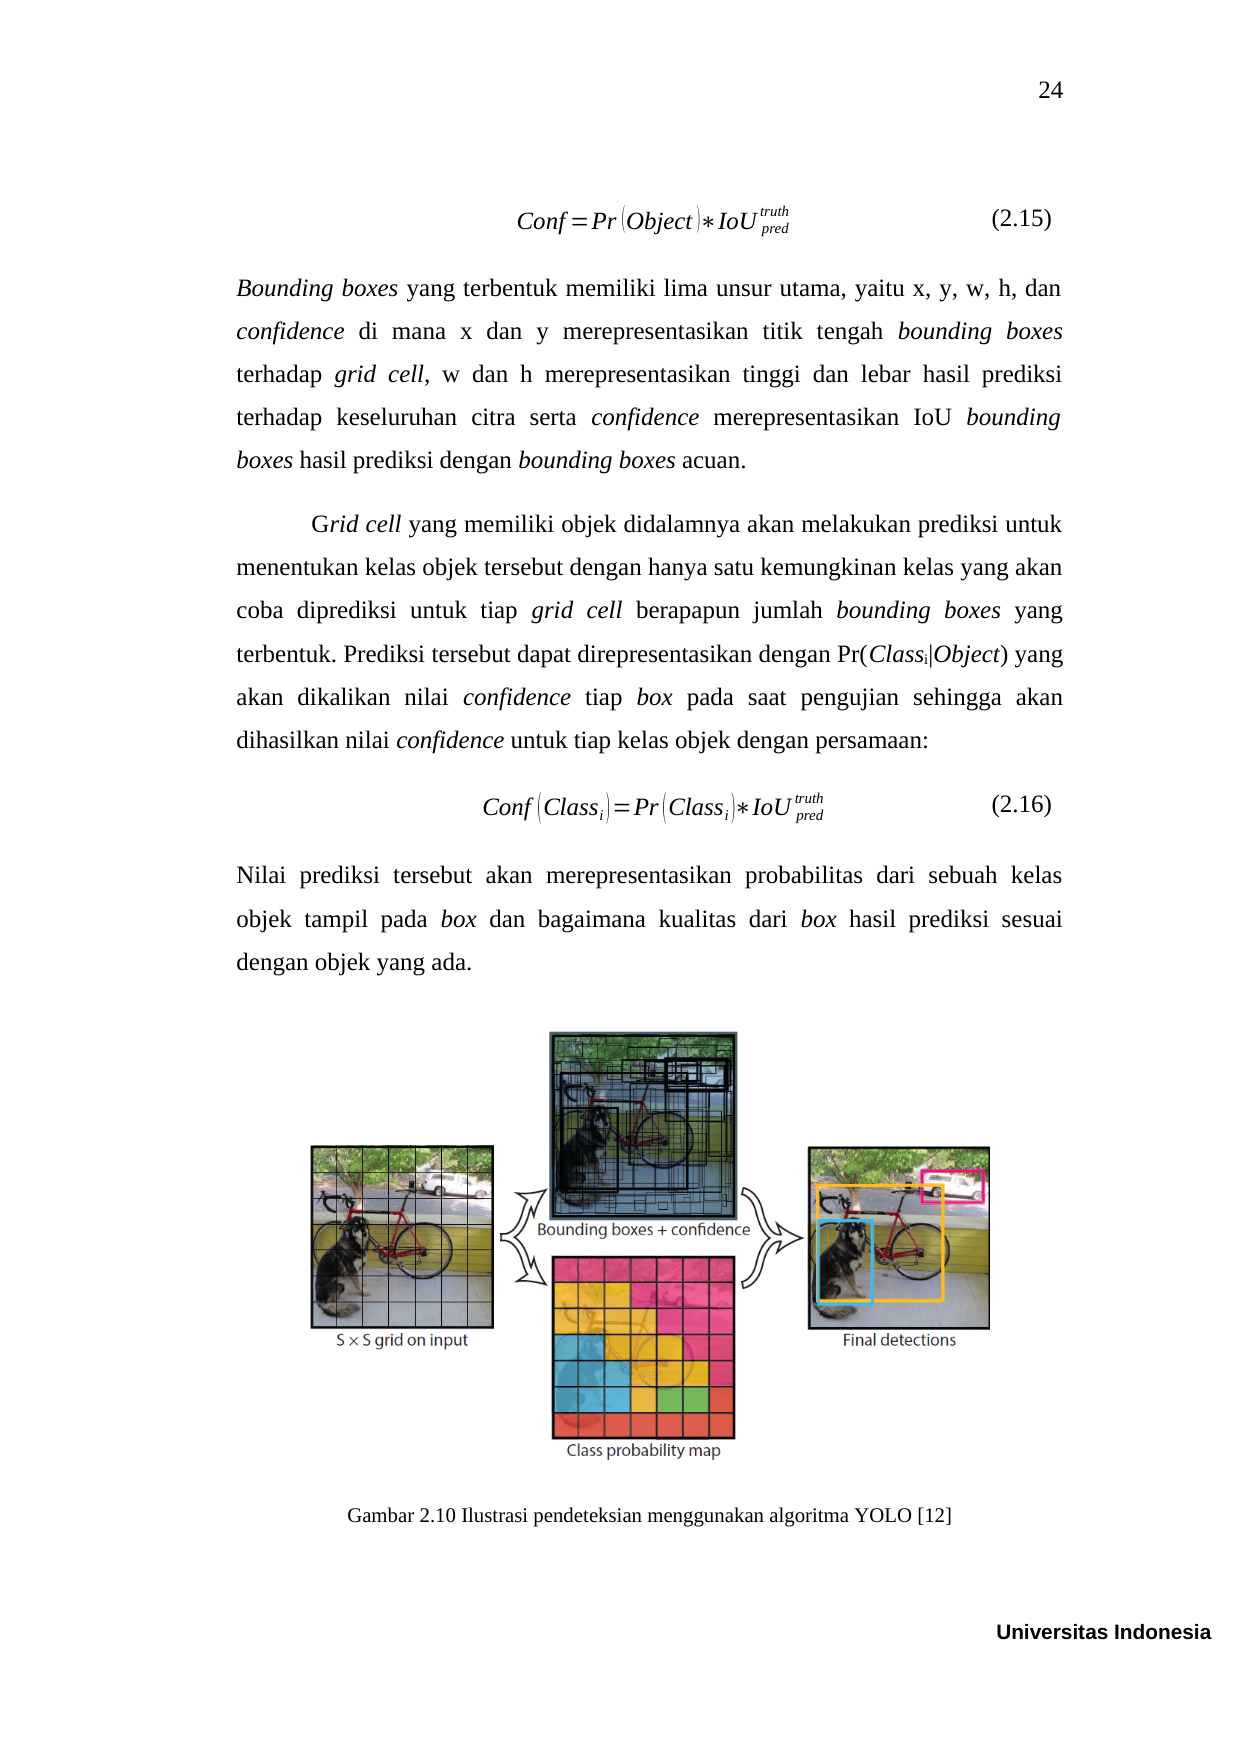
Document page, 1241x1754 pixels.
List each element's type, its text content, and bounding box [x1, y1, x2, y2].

text Bounding boxes yang terbentuk memiliki lima unsur utama, yaitu x, y, w, h, dan confidence di mana x dan y merepresentasikan titik tengah bounding boxes terhadap grid cell, w dan h merepresentasikan tinggi dan lebar hasil prediksi terhadap keseluruhan citra serta confidence merepresentasikan IoU bounding boxes hasil prediksi dengan bounding boxes acuan. [236, 273, 1063, 474]
table_header (2.15) [980, 203, 1063, 273]
text Gambar 2.10 Ilustrasi pendeteksian menggunakan algoritma YOLO [12] [236, 1503, 1063, 1527]
table_header [236, 789, 980, 861]
text Grid cell yang memiliki objek didalamnya akan melakukan prediksi untuk menentukan kelas objek tersebut dengan hanya satu kemungkinan kelas yang akan coba diprediksi untuk tiap grid cell berapapun jumlah bounding boxes yang terbentuk. Prediksi tersebut dapat direpresentasikan dengan Pr(Classi|Object) yang akan dikalikan nilai confidence tiap box pada saat pengujian sehingga akan dihasilkan nilai confidence untuk tiap kelas objek dengan persamaan: [236, 509, 1063, 754]
table_header (2.16) [980, 789, 1063, 861]
table_header [236, 203, 980, 273]
text Nilai prediksi tersebut akan merepresentasikan probabilitas dari sebuah kelas objek tampil pada box dan bagaimana kualitas dari box hasil prediksi sesuai dengan objek yang ada. [236, 861, 1063, 976]
picture [309, 1010, 990, 1468]
